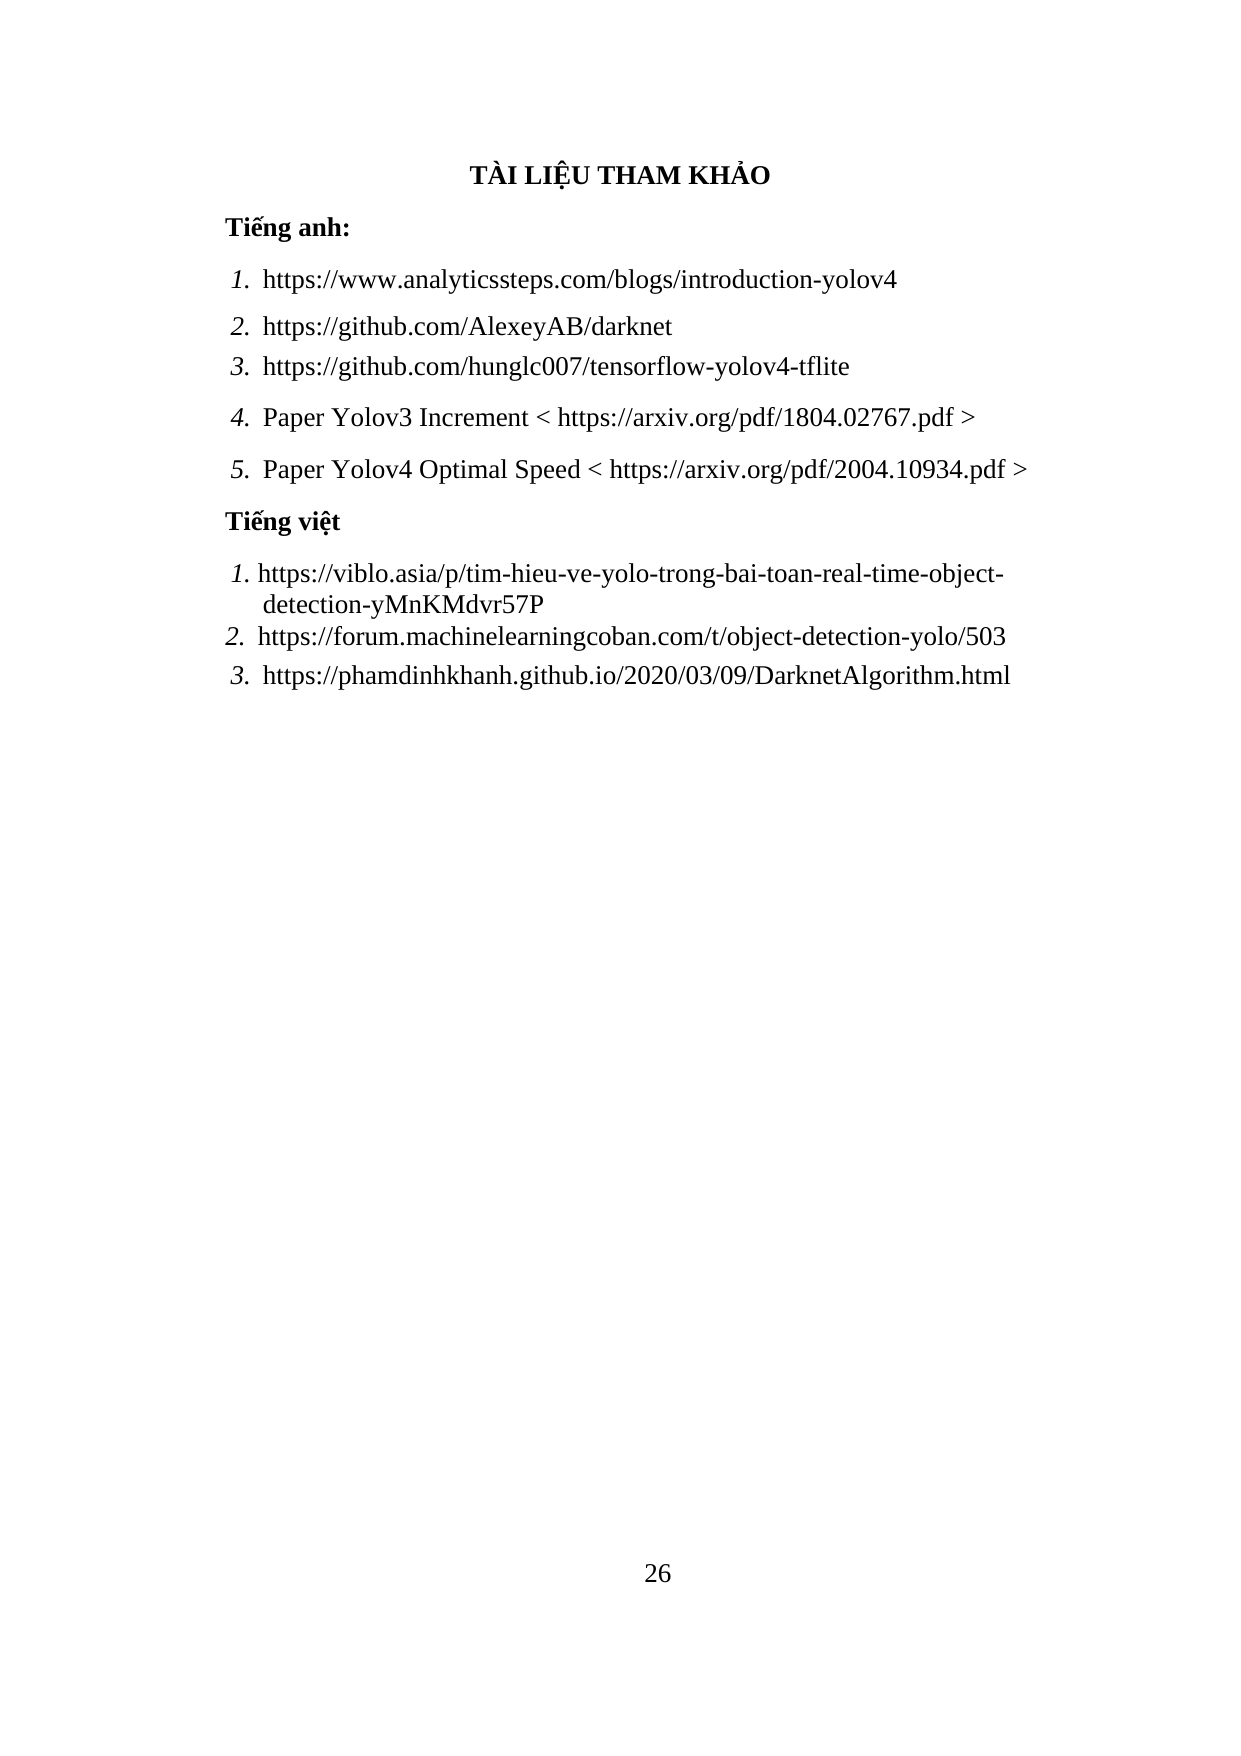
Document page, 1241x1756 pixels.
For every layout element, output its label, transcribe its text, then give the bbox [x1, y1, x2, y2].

list https://github.com/hunglc007/tensorflow-yolov4-tflite [230, 349, 1090, 381]
list https://forum.machinelearningcoban.com/t/object-detection-yolo/503 [225, 620, 1029, 651]
list https://github.com/AlexeyAB/darknet [230, 310, 1086, 341]
list Paper Yolov3 Increment < https://arxiv.org/pdf/1804.02767.pdf > [230, 402, 1090, 433]
text Tiếng việt [150, 506, 721, 537]
list https://phamdinhkhanh.github.io/2020/03/09/DarknetAlgorithm.html [230, 659, 1090, 691]
list Paper Yolov4 Optimal Speed < https://arxiv.org/pdf/2004.10934.pdf > [230, 453, 1090, 485]
subtitle TÀI LIỆU THAM KHẢO [150, 159, 1090, 190]
list https://viblo.asia/p/tim-hieu-ve-yolo-trong-bai-toan-real-time-object-detection-yMnKMdvr57P [230, 557, 1029, 620]
text Tiếng anh: [150, 211, 1090, 242]
list https://www.analyticssteps.com/blogs/introduction-yolov4 [230, 263, 1086, 294]
